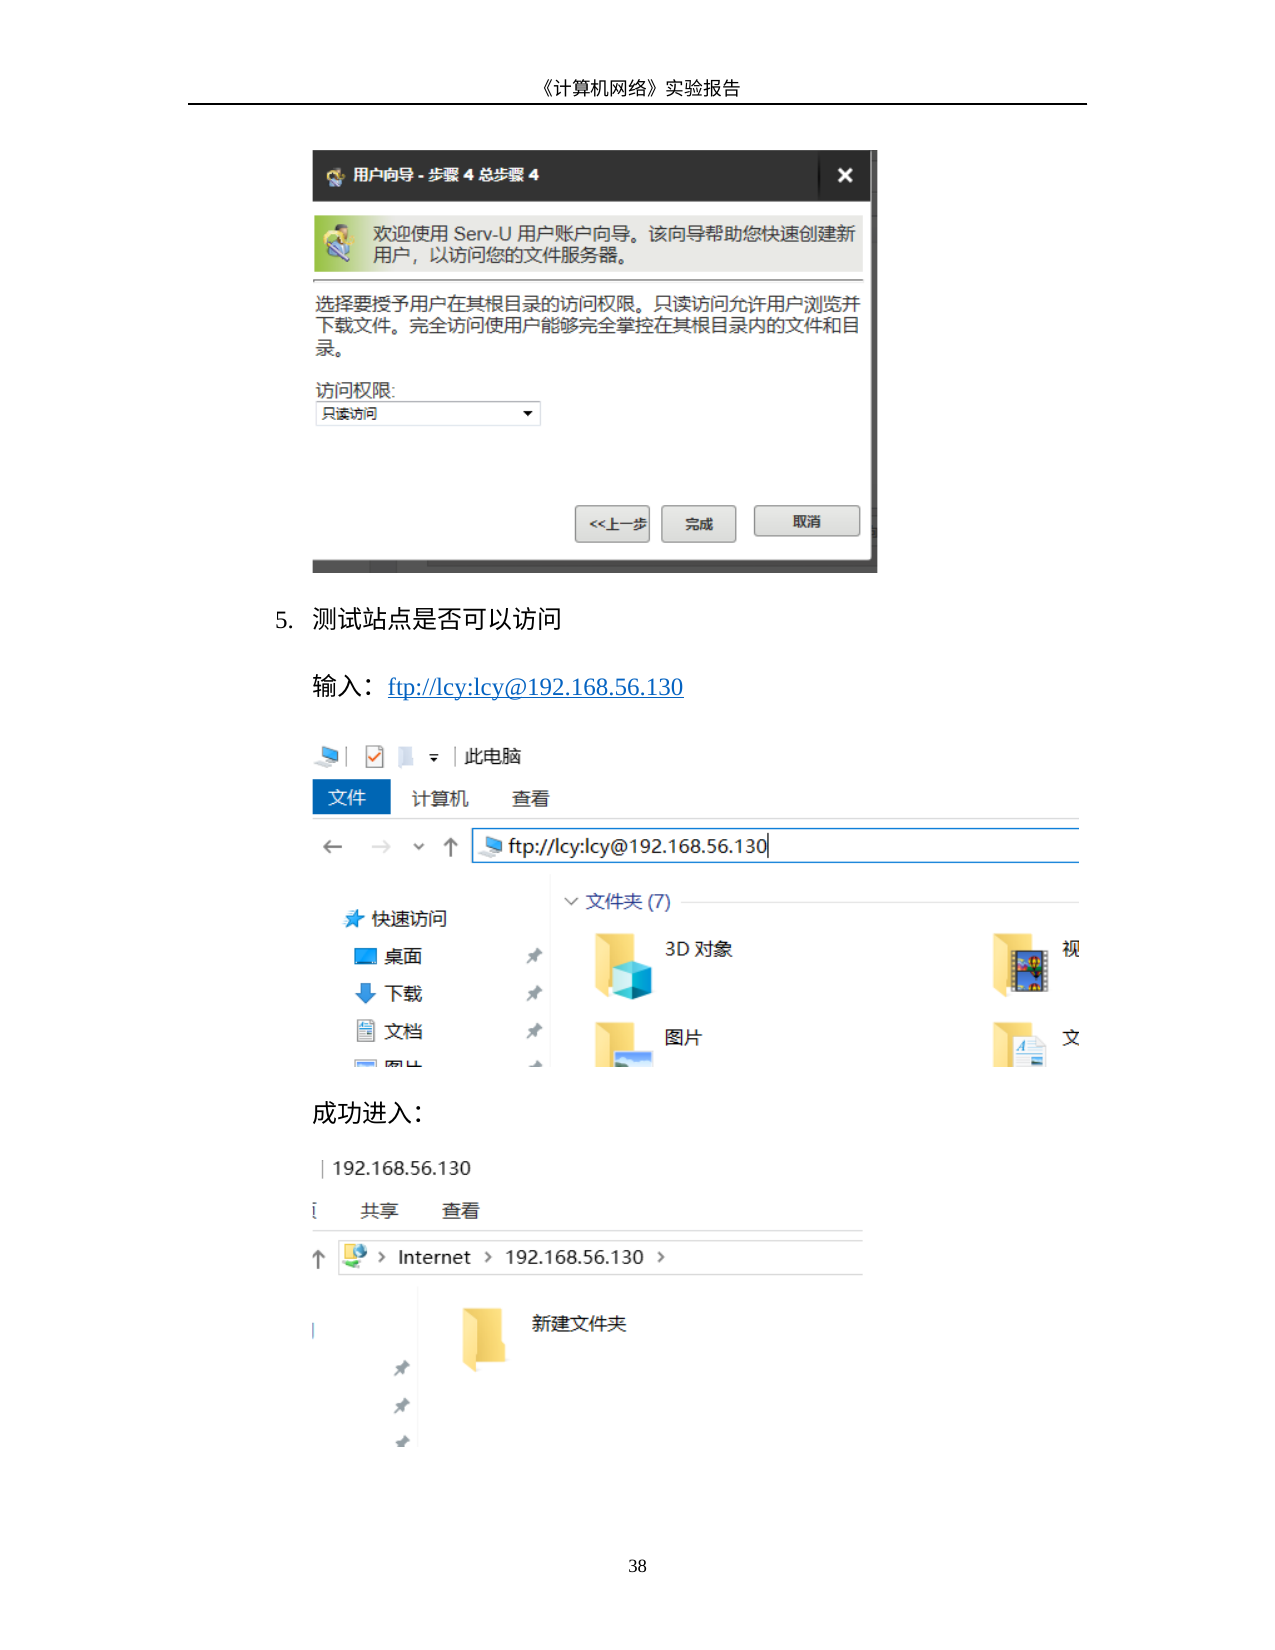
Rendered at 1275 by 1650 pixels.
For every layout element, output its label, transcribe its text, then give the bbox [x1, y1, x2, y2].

picture [312, 1160, 863, 1447]
list 输入：ftp://lcy:lcy@192.168.56.130 [312, 666, 1087, 702]
picture [312, 733, 1079, 1067]
picture [312, 150, 878, 573]
list 成功进入： [312, 1094, 1087, 1130]
list 测试站点是否可以访问 [275, 599, 1087, 636]
